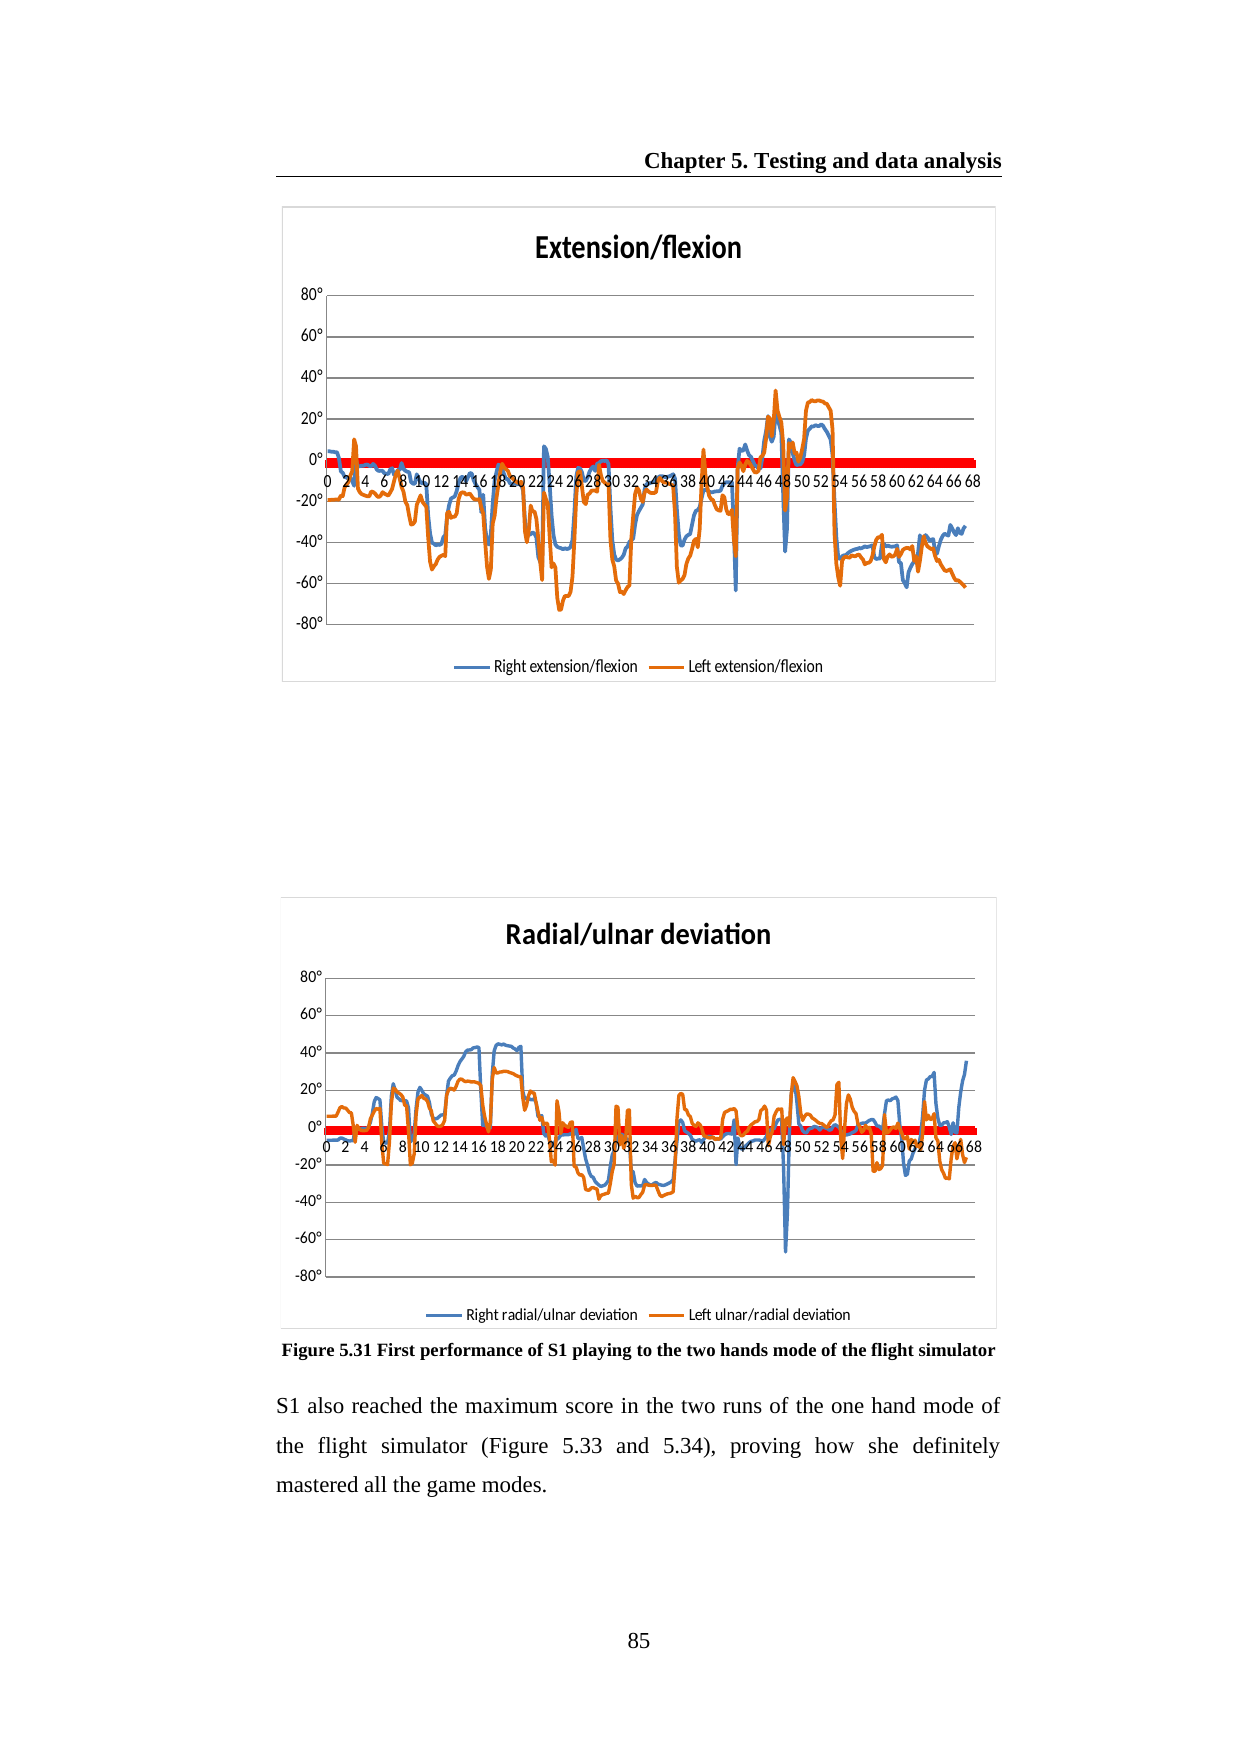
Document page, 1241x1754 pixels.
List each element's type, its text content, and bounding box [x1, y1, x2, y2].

text Figure 5.31 First performance of S1 playing to the two hands mode of the flight simulator [276, 207, 1002, 1361]
text S1 also reached the maximum score in the two runs of the one hand mode of the flight simulator (Figure 5.33 and 5.34), proving how she definitely mastered all the game modes. [276, 1392, 1002, 1498]
